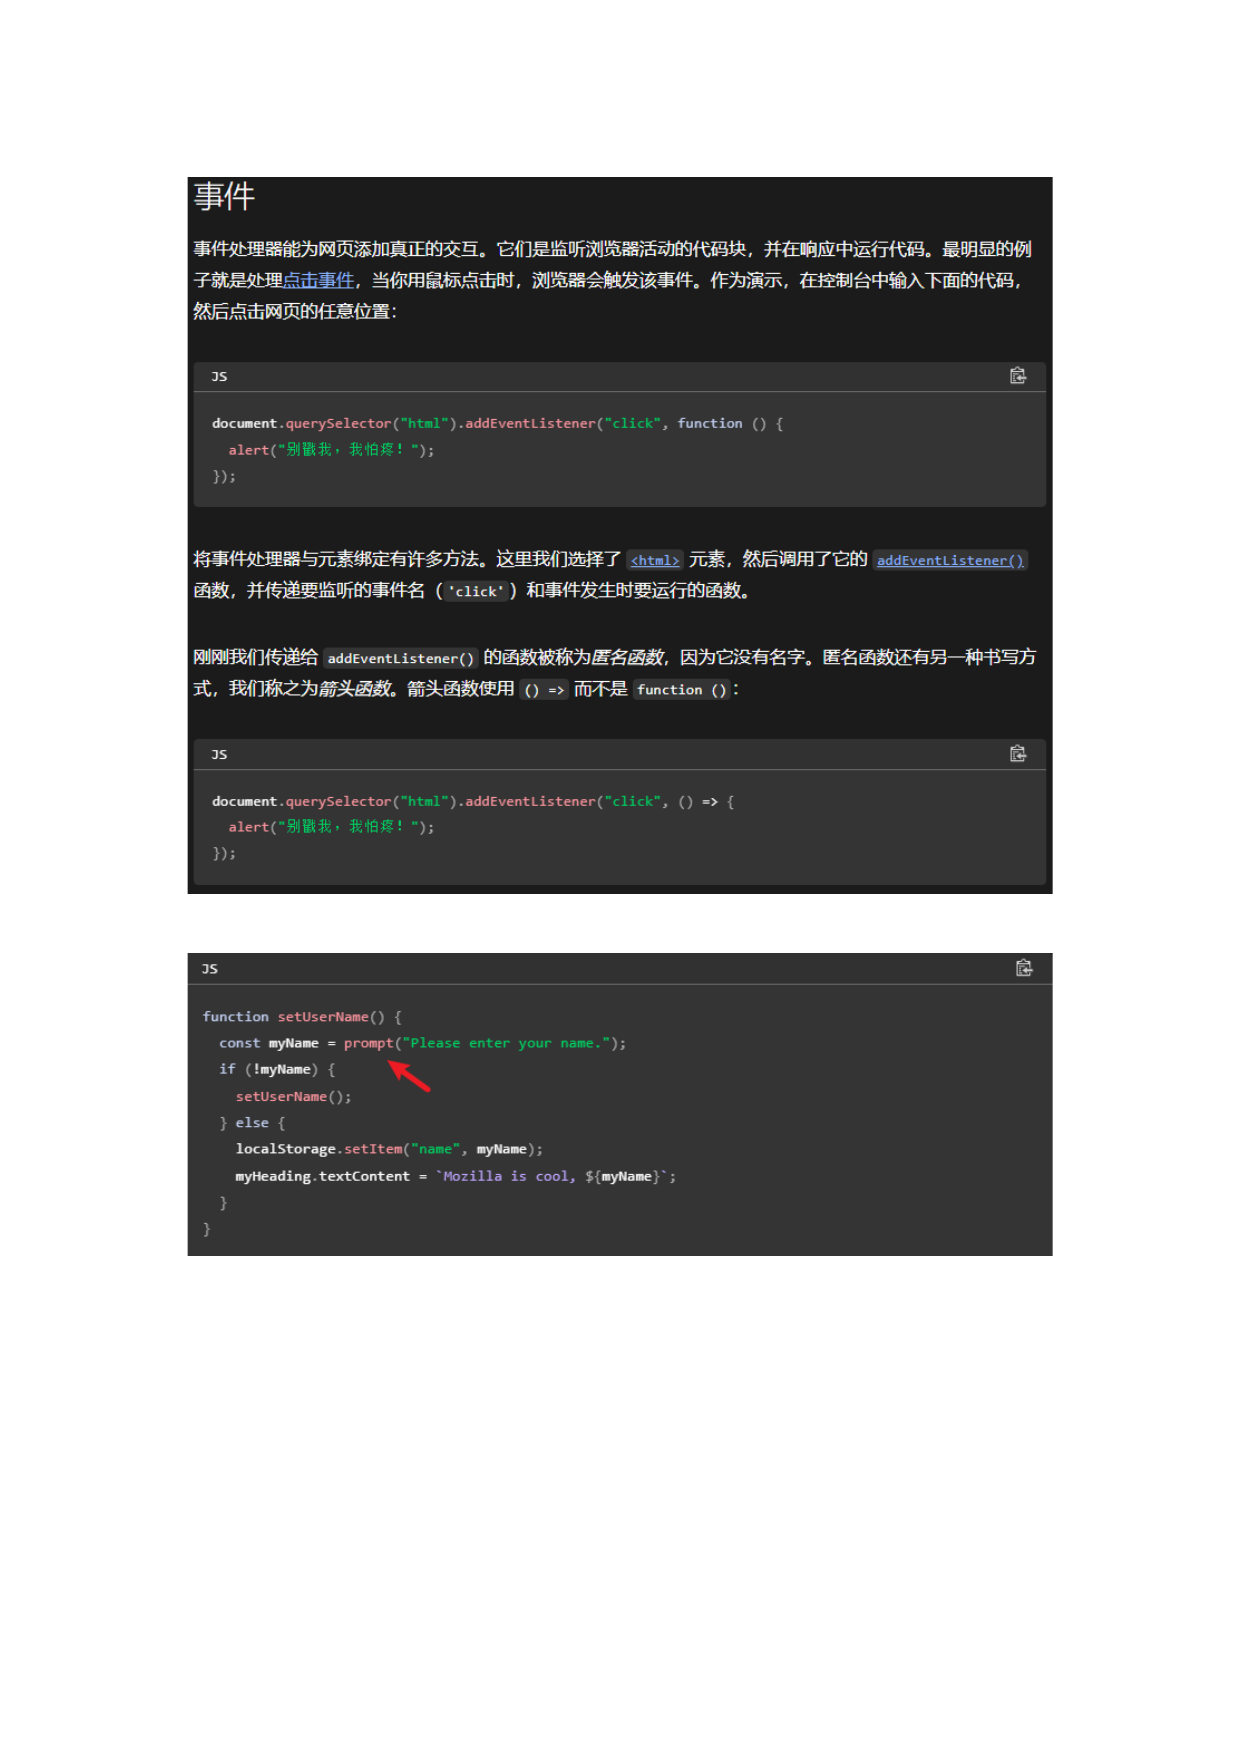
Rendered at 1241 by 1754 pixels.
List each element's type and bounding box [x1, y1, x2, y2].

picture [187, 953, 1053, 1256]
picture [187, 177, 1053, 894]
